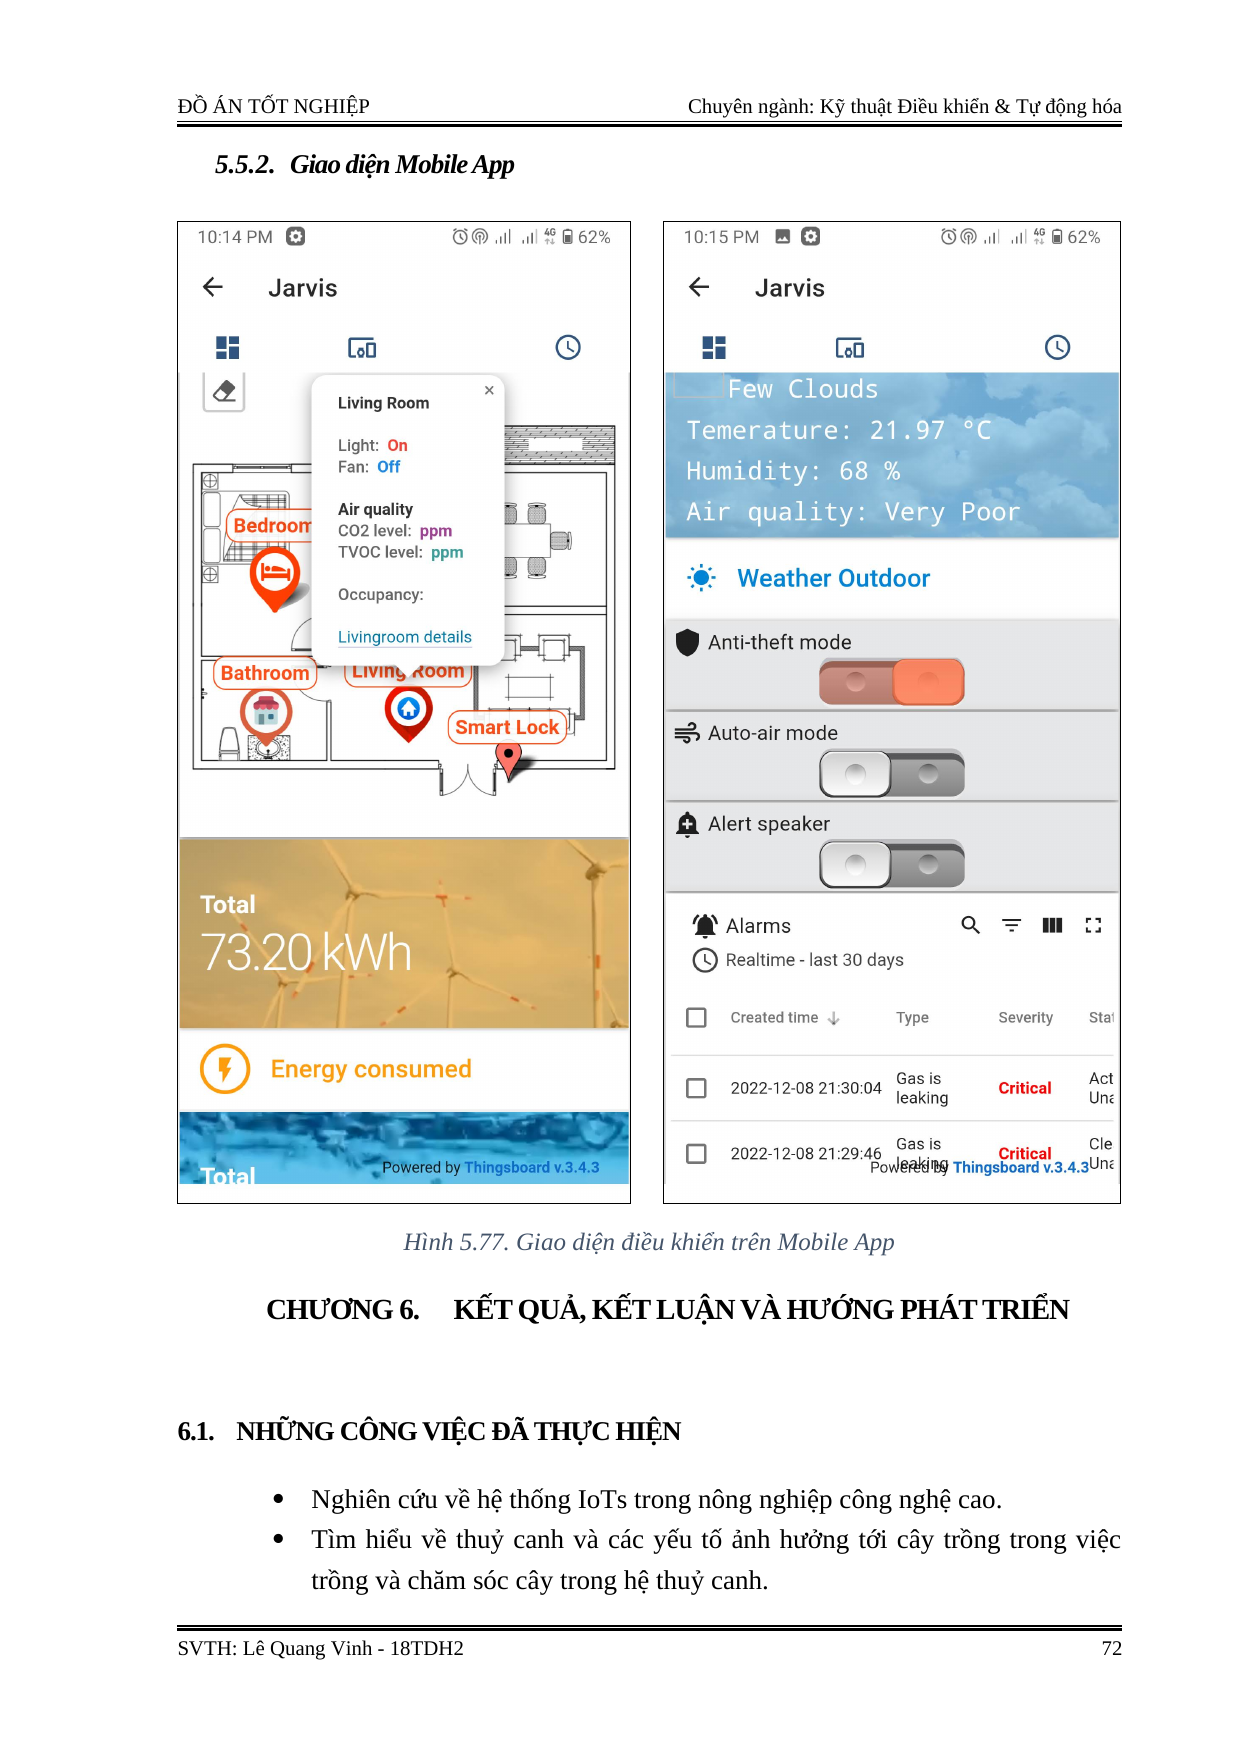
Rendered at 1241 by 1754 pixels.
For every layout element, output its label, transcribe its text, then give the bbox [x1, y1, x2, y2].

subtitle Giao diện Mobile App [215, 148, 1122, 179]
picture [664, 222, 1120, 1203]
subtitle Những công việc đã thực hiện [177, 1416, 1122, 1447]
picture [178, 222, 630, 1203]
list Nghiên cứu về hệ thống IoTs trong nông nghiệp công nghệ cao. [274, 1483, 1122, 1514]
list Tìm hiểu về thuỷ canh và các yếu tố ảnh hưởng tới cây trồng trong việc trồng và chăm sóc cây trong hệ thuỷ canh. [274, 1524, 1122, 1595]
